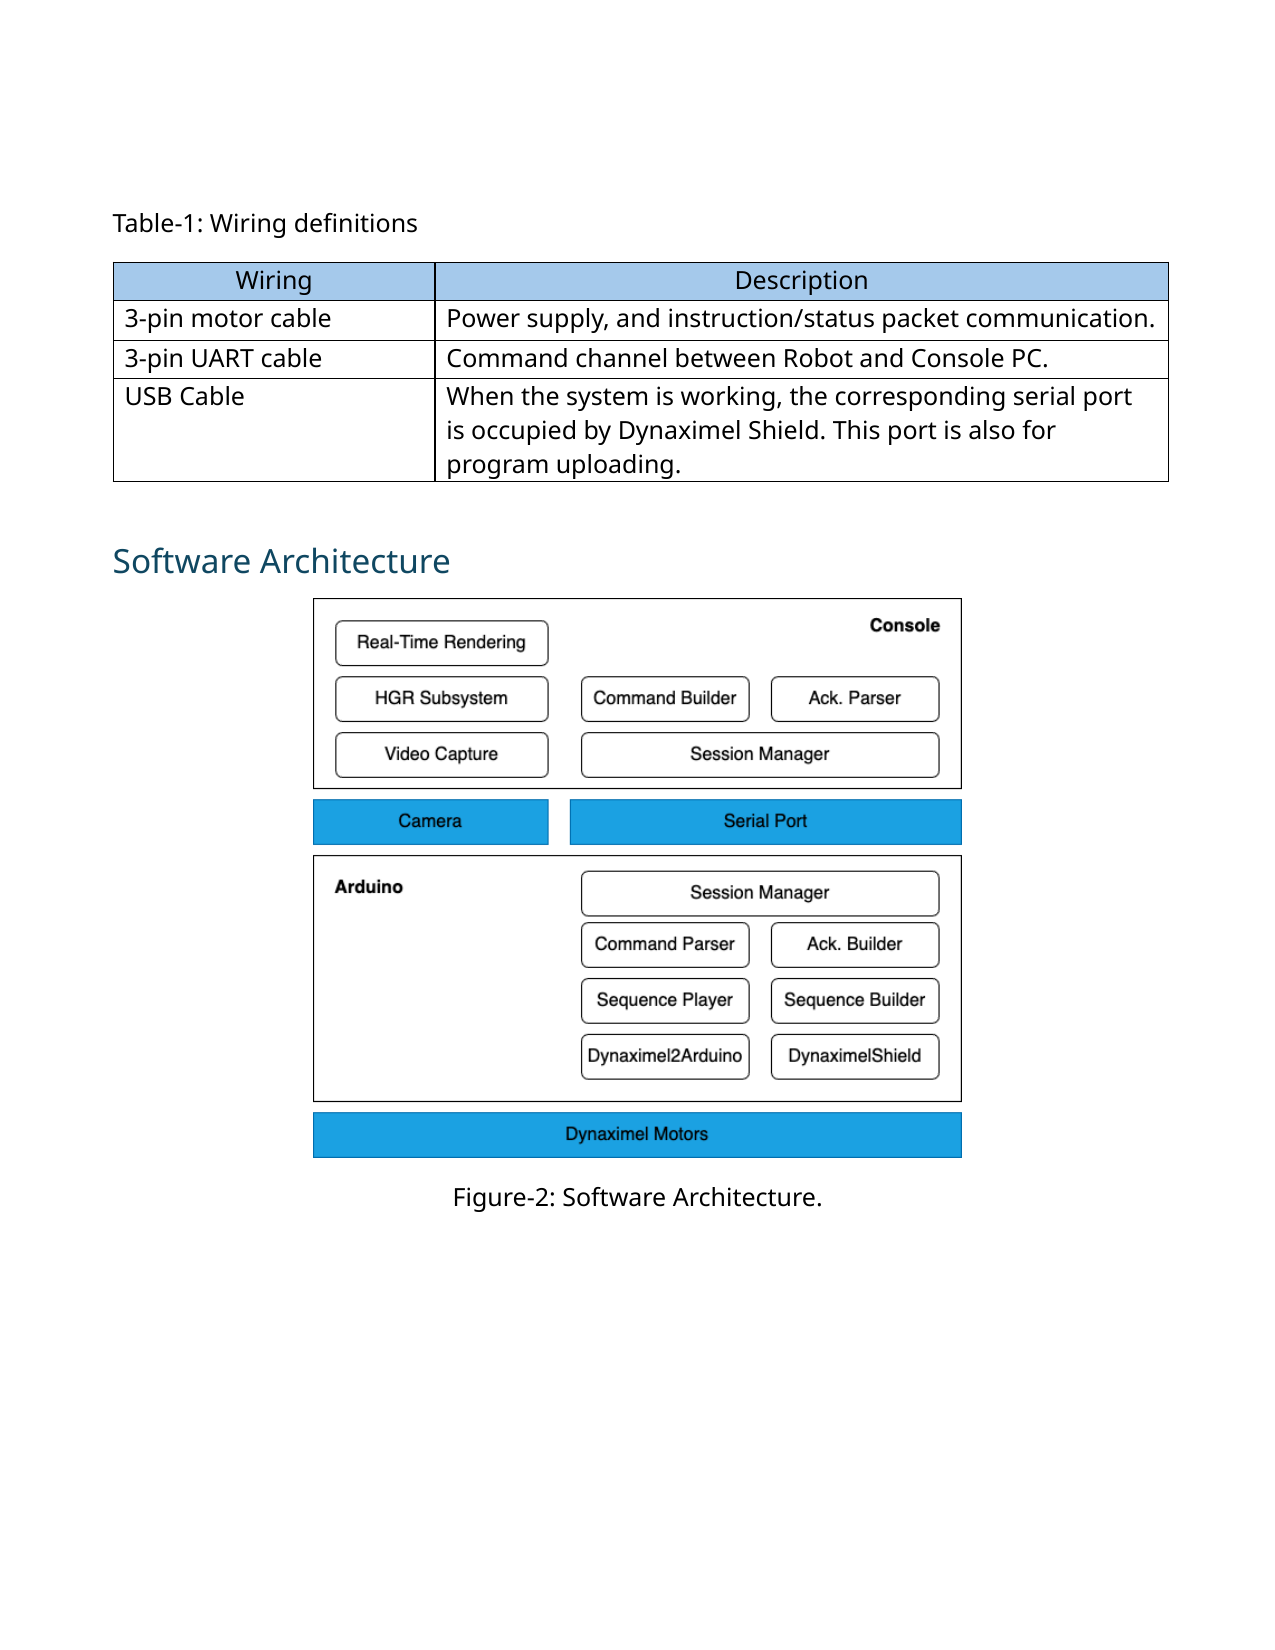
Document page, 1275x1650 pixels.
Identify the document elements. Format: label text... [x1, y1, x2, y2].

table_header Wiring [114, 263, 434, 300]
table_cell 3-pin motor cable [114, 301, 434, 339]
subtitle Software Architecture [112, 538, 1162, 583]
table_header Description [436, 263, 1168, 300]
table_cell Power supply, and instruction/status packet communication. [436, 301, 1168, 339]
table_cell 3-pin UART cable [114, 341, 434, 378]
table_cell Command channel between Robot and Console PC. [436, 341, 1168, 378]
picture [313, 598, 962, 1158]
text Figure-2: Software Architecture. [112, 1179, 1162, 1214]
table_cell When the system is working, the corresponding serial port is occupied by Dynaximel Shield. This port is also for program uploading. [436, 379, 1168, 481]
text Table-1: Wiring definitions [112, 206, 1162, 240]
table_cell USB Cable [114, 379, 434, 481]
